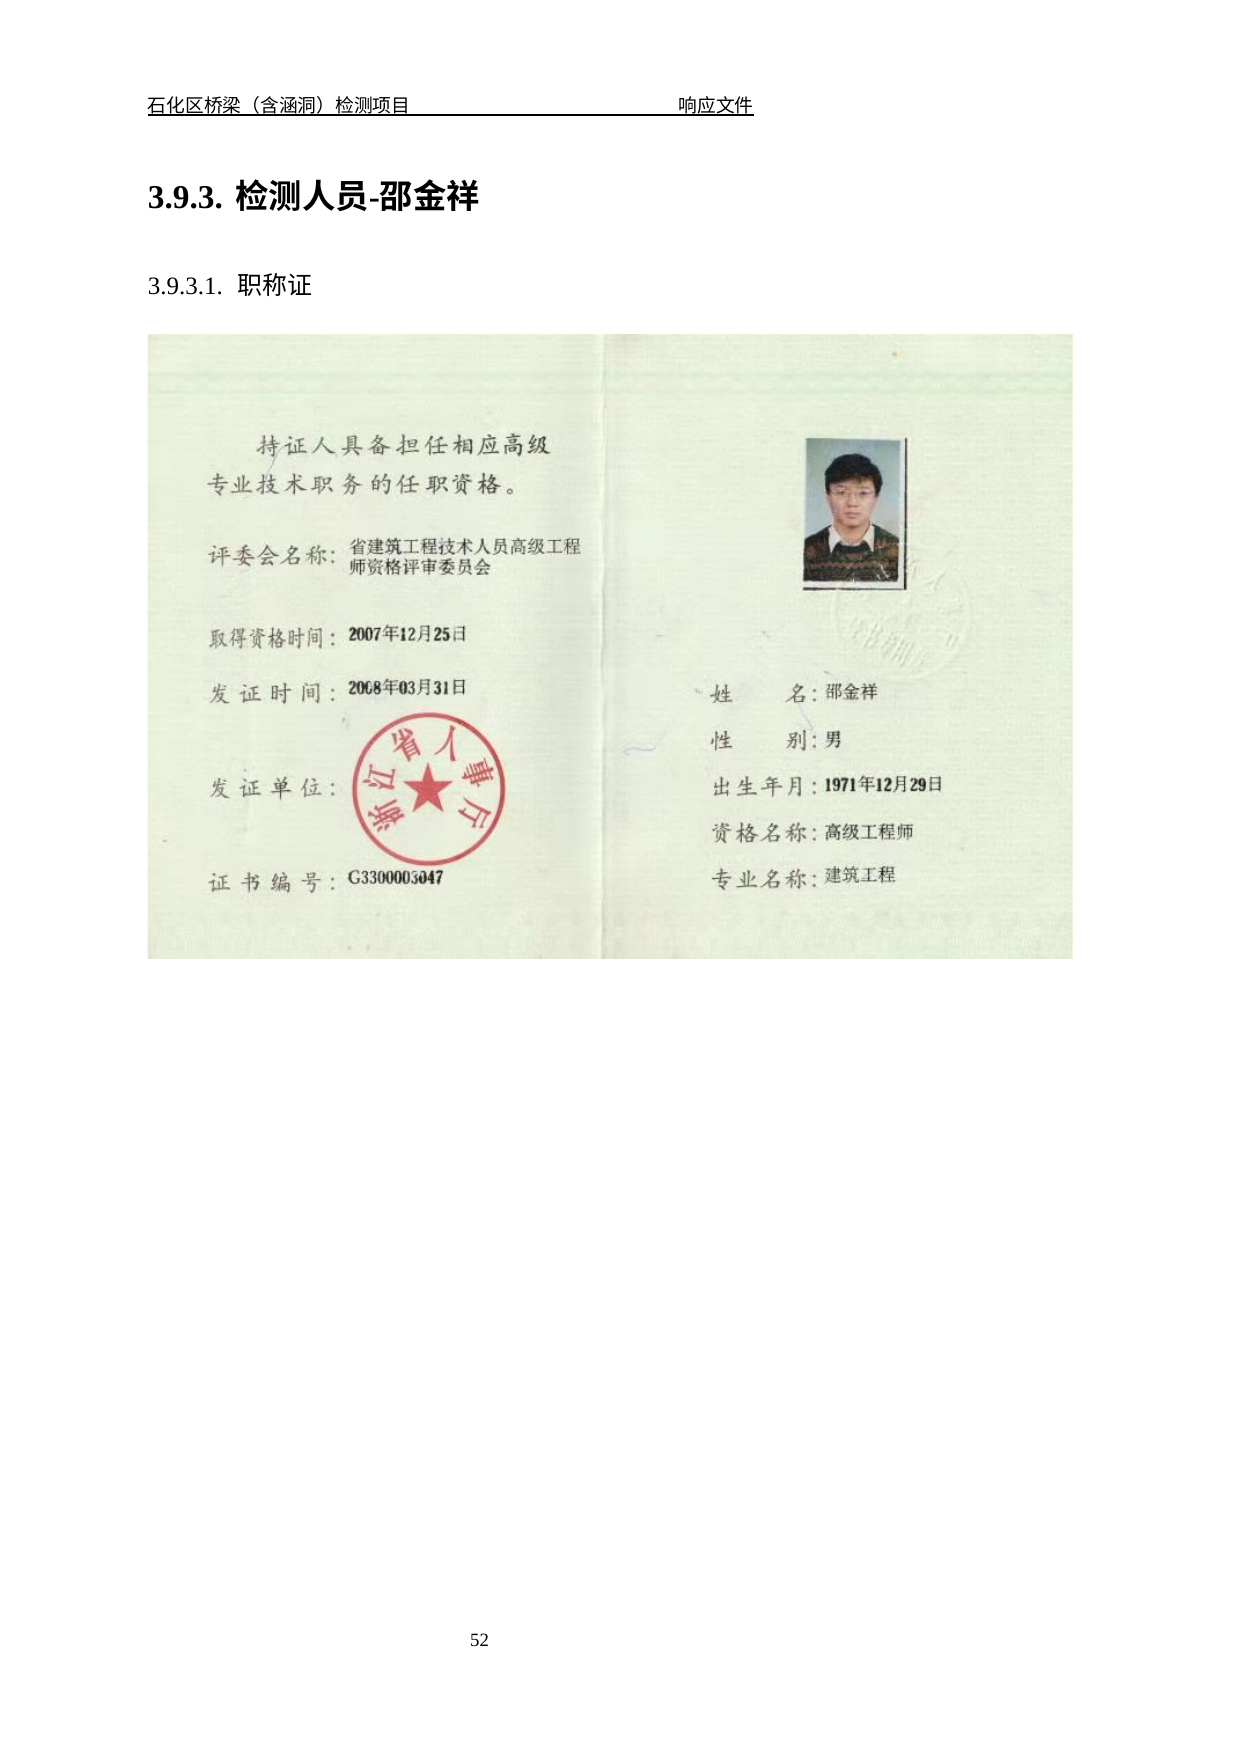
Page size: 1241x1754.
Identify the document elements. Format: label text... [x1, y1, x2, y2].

subtitle 职称证 [148, 251, 1093, 316]
subtitle 检测人员-邵金祥 [148, 162, 1093, 227]
picture [147, 334, 1073, 959]
